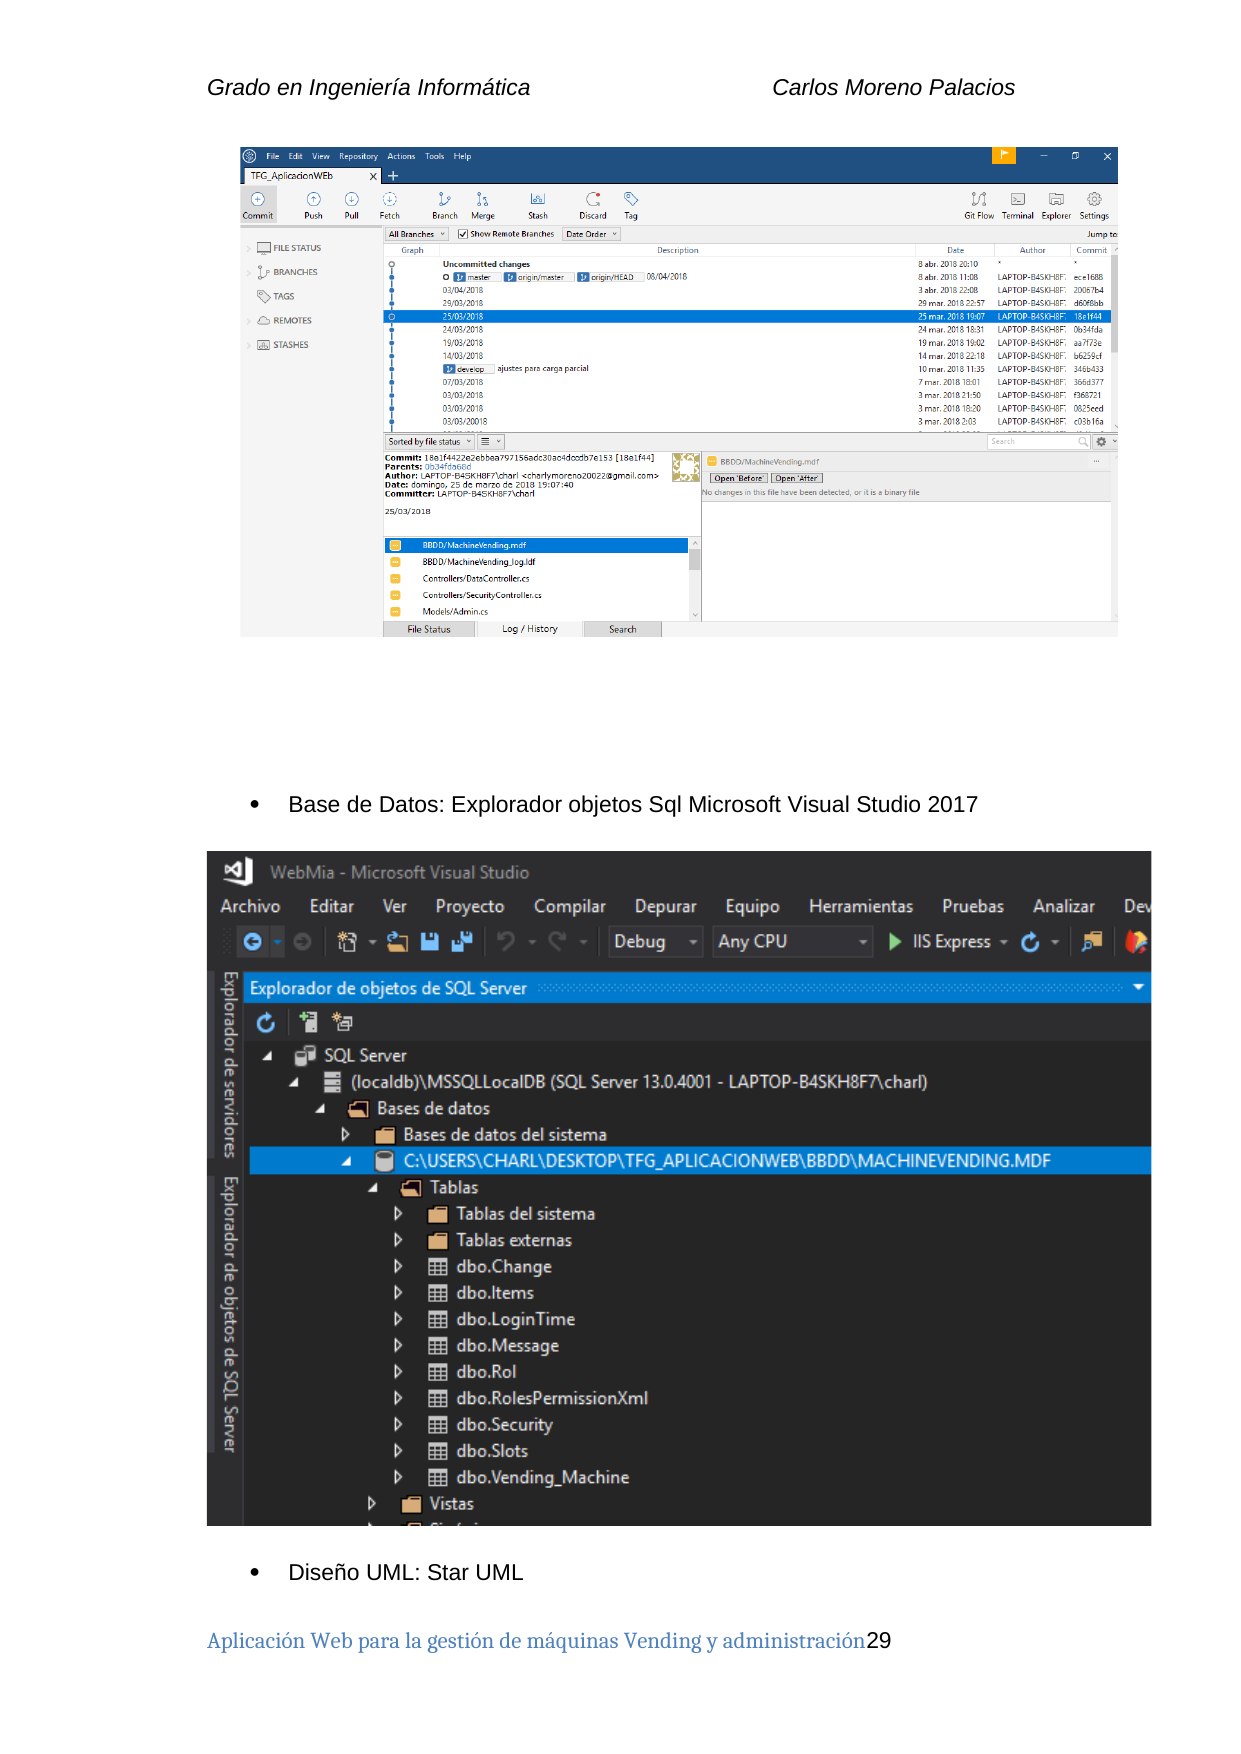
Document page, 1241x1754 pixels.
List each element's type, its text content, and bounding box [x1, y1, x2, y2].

list Base de Datos: Explorador objetos Sql Microsoft Visual Studio 2017 [251, 791, 1152, 818]
picture [206, 851, 1152, 1526]
picture [240, 147, 1118, 637]
list Diseño UML: Star UML [251, 1559, 1152, 1586]
